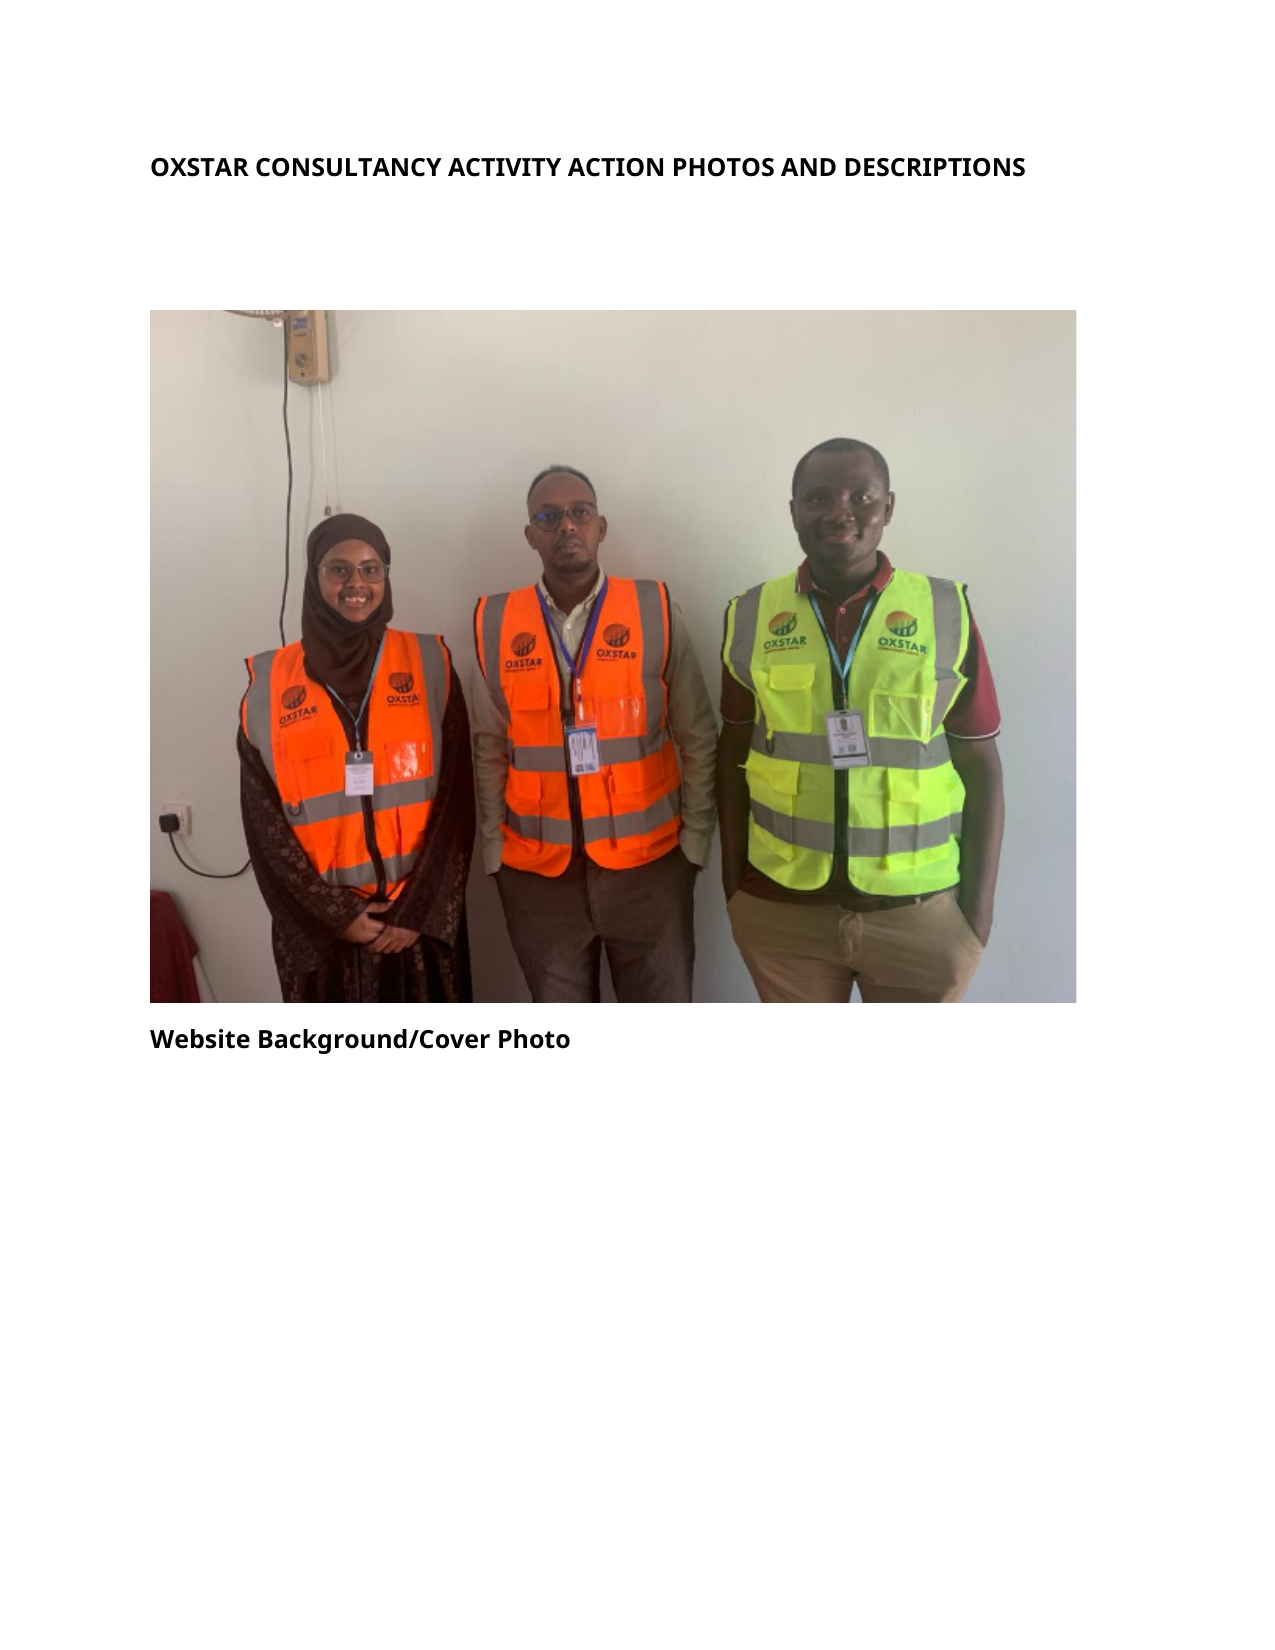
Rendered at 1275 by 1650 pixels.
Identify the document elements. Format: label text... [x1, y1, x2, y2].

text OXSTAR CONSULTANCY ACTIVITY ACTION PHOTOS AND DESCRIPTIONS [150, 150, 1125, 184]
text Website Background/Cover Photo [150, 1021, 1125, 1055]
picture [150, 310, 1077, 1003]
